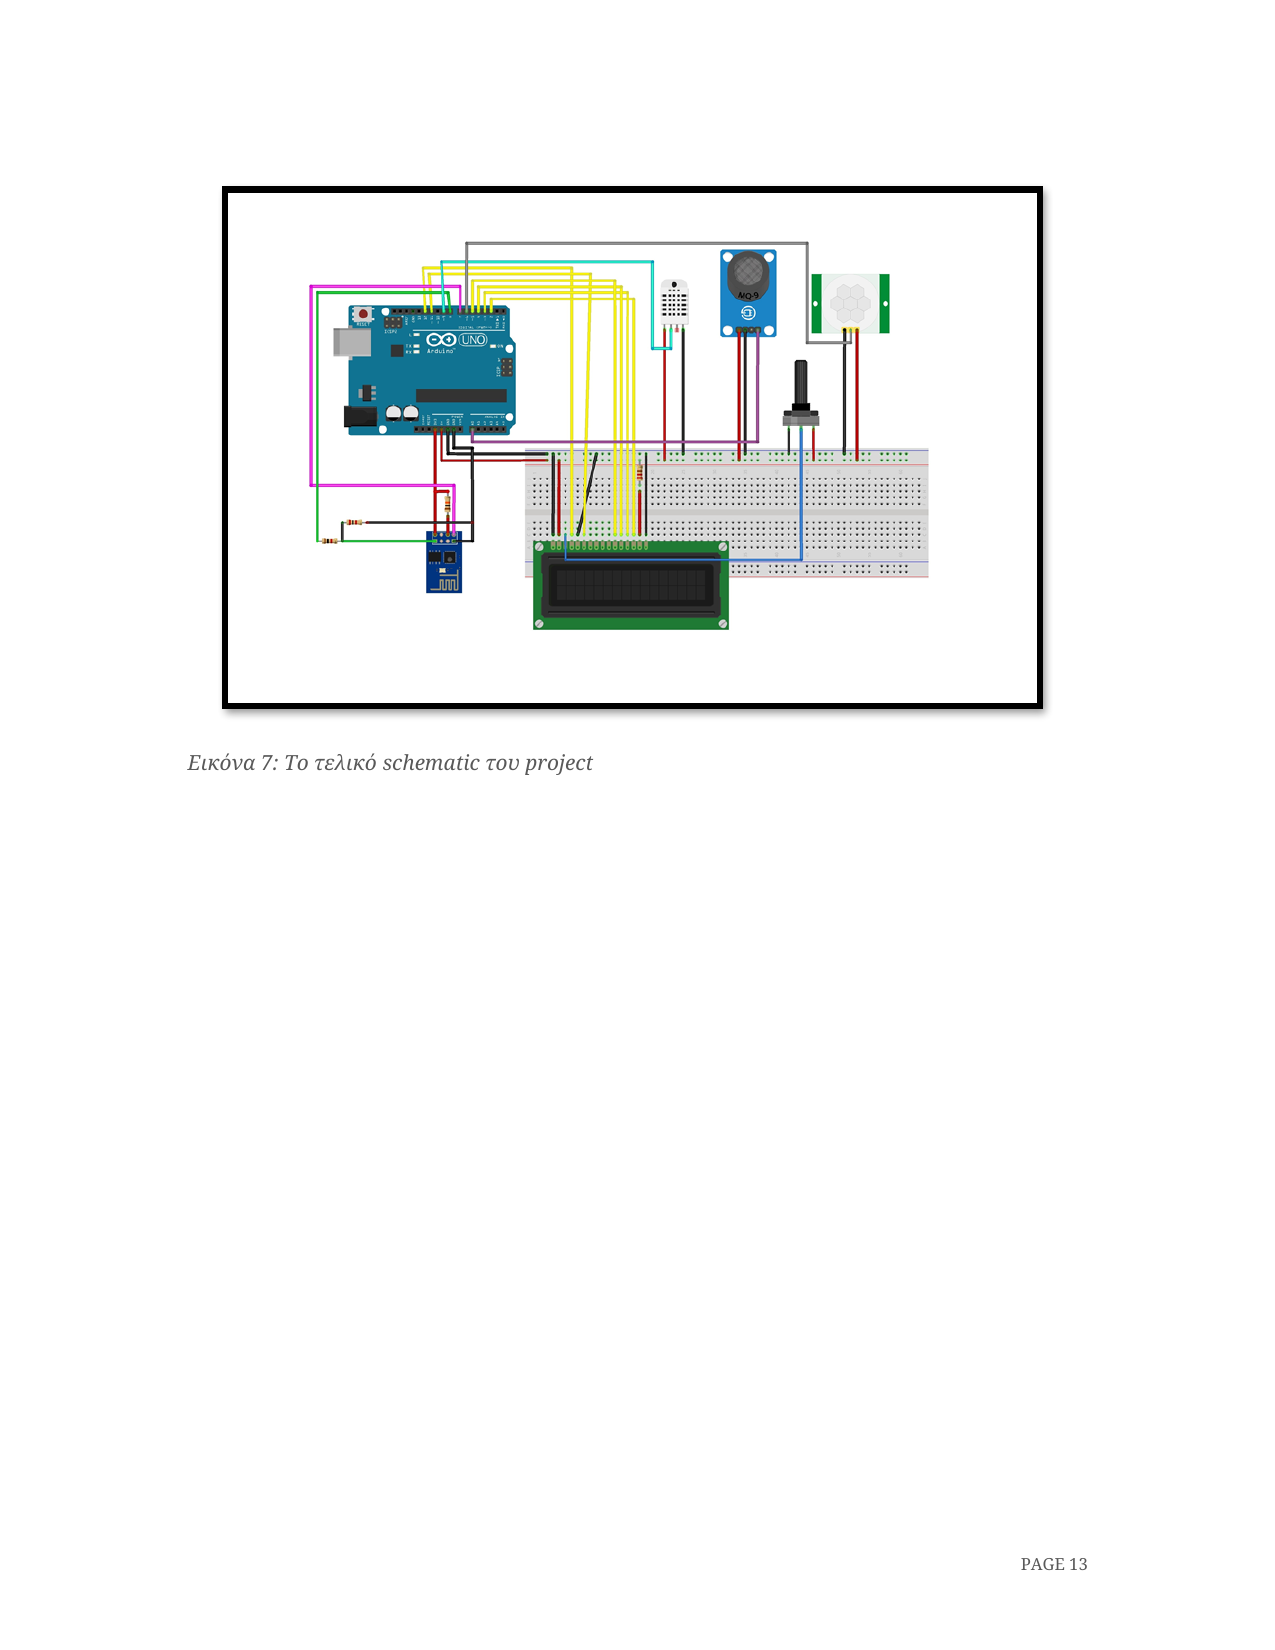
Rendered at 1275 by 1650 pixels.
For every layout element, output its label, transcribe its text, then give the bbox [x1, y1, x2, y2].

text Εικόνα 7: Το τελικό schematic του project [187, 748, 1087, 776]
picture [228, 193, 1037, 703]
